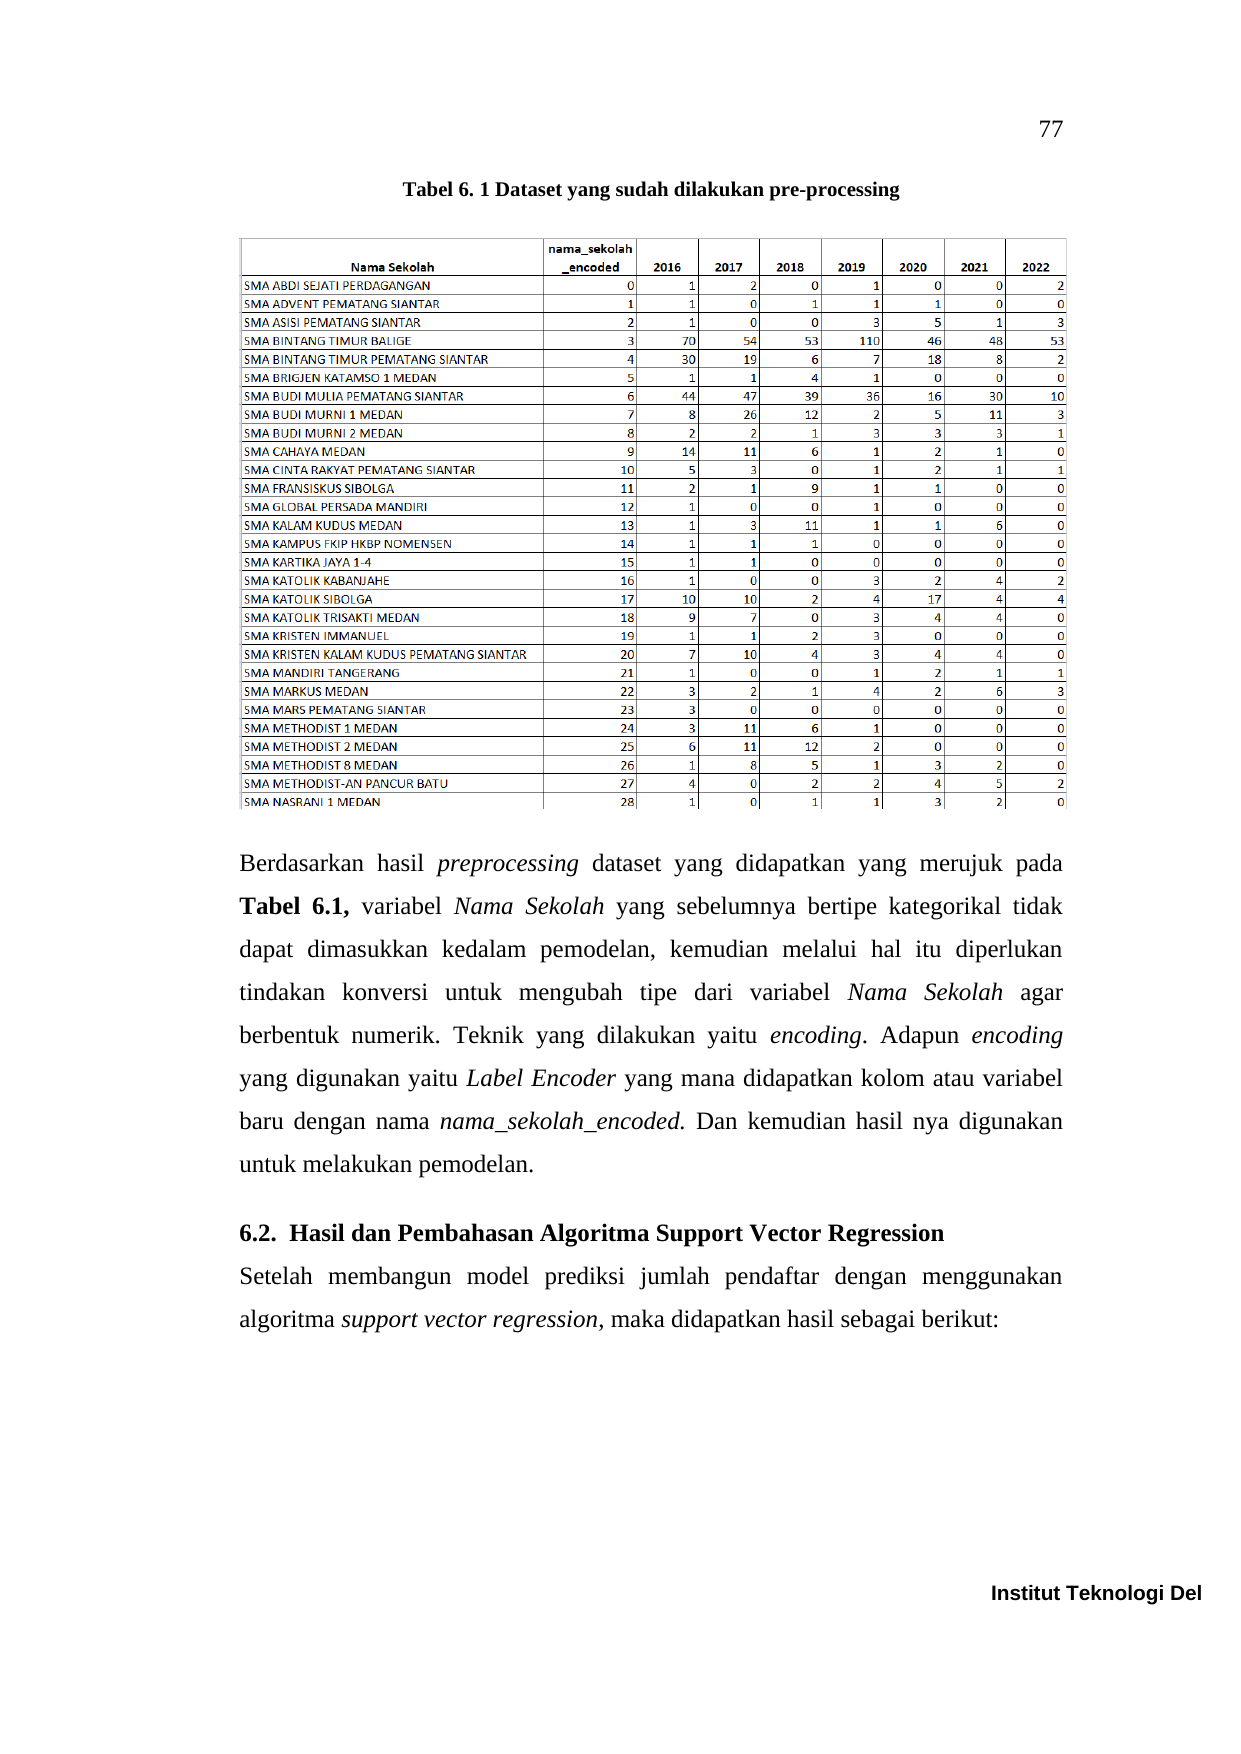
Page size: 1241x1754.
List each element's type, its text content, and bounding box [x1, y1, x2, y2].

text Tabel 6. 1 Dataset yang sudah dilakukan pre-processing [239, 177, 1063, 201]
picture [239, 238, 1067, 809]
text Setelah membangun model prediksi jumlah pendaftar dengan menggunakan algoritma support vector regression, maka didapatkan hasil sebagai berikut: [239, 1261, 1063, 1333]
text Berdasarkan hasil preprocessing dataset yang didapatkan yang merujuk pada Tabel 6.1, variabel Nama Sekolah yang sebelumnya bertipe kategorikal tidak dapat dimasukkan kedalam pemodelan, kemudian melalui hal itu diperlukan tindakan konversi untuk mengubah tipe dari variabel Nama Sekolah agar berbentuk numerik. Teknik yang dilakukan yaitu encoding. Adapun encoding yang digunakan yaitu Label Encoder yang mana didapatkan kolom atau variabel baru dengan nama nama_sekolah_encoded. Dan kemudian hasil nya digunakan untuk melakukan pemodelan. [239, 848, 1063, 1178]
subtitle 6.2. Hasil dan Pembahasan Algoritma Support Vector Regression [239, 1218, 1063, 1246]
